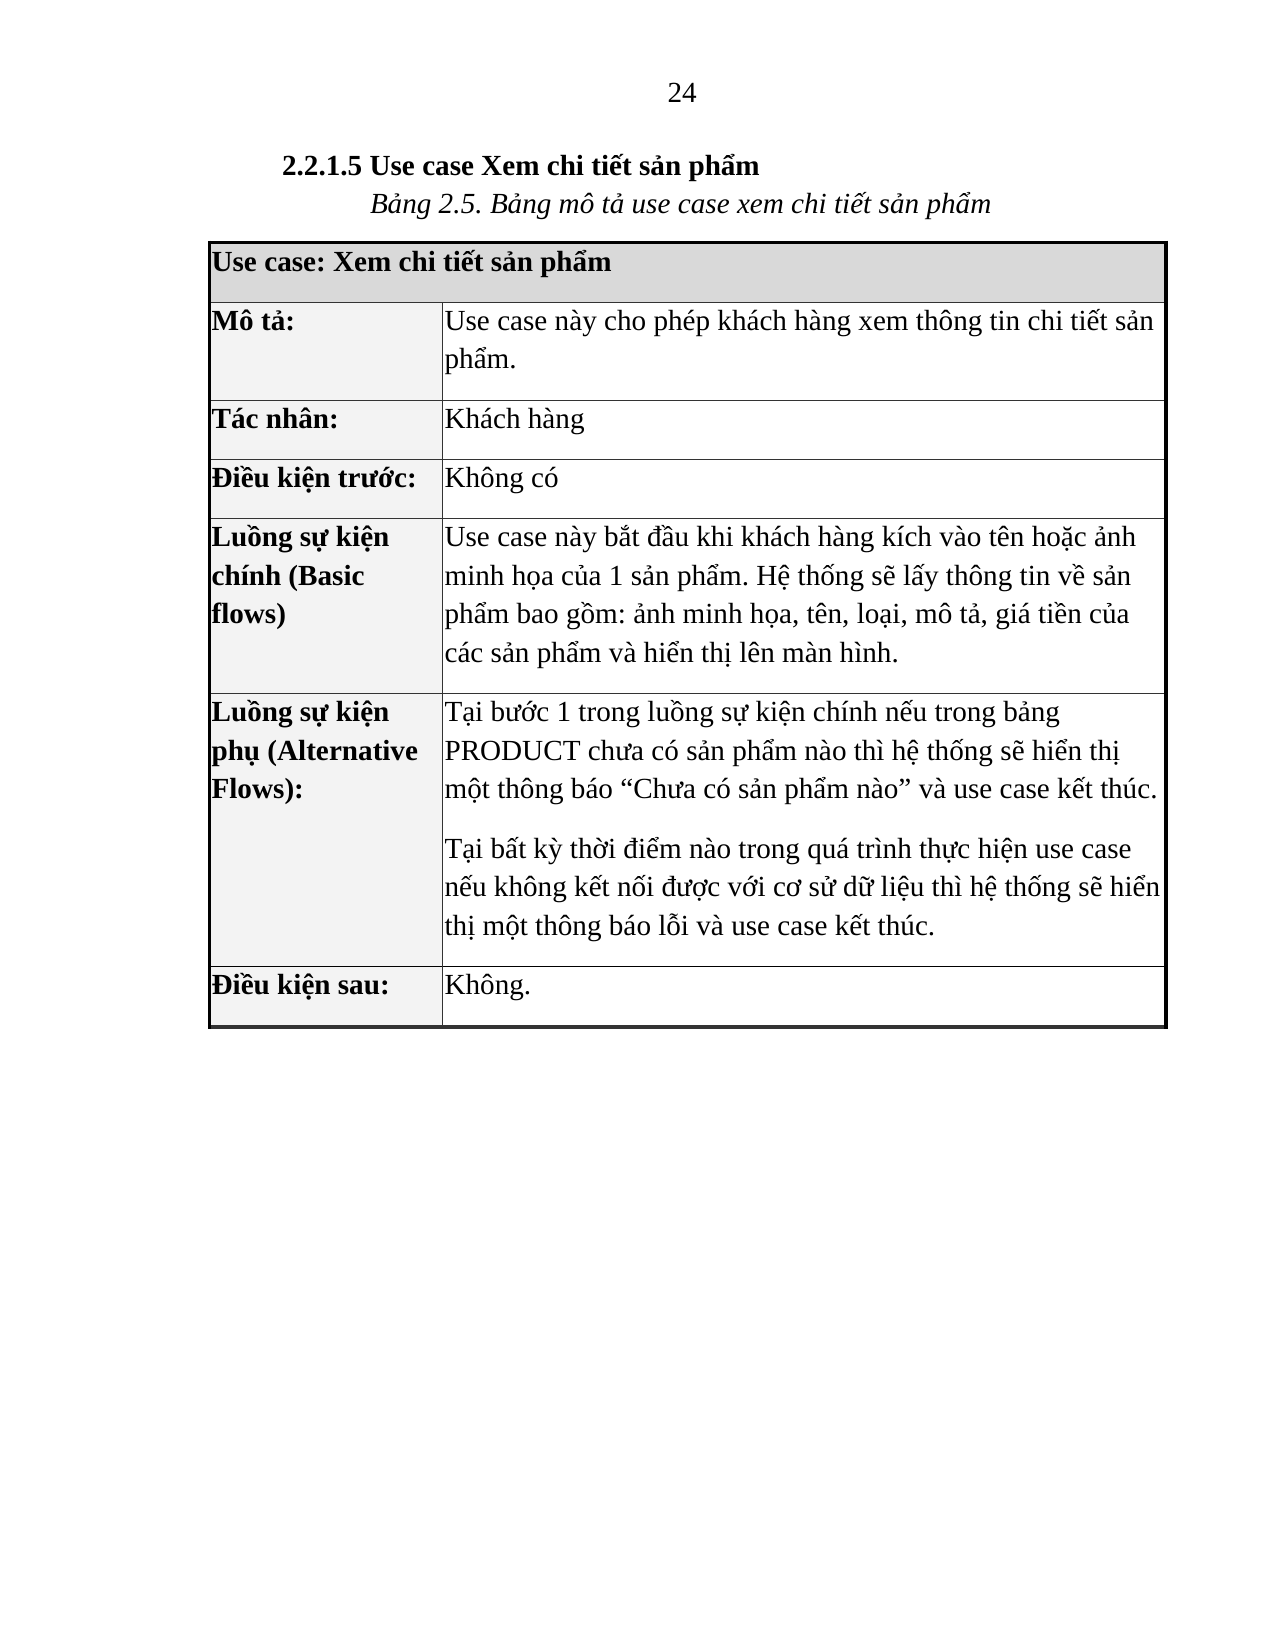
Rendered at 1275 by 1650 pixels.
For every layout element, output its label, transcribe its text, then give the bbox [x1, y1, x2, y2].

table_cell Khách hàng [443, 401, 1164, 459]
table_cell Tác nhân: [211, 401, 442, 459]
table_cell Luồng sự kiện phụ (Alternative Flows): [211, 694, 442, 966]
subtitle 2.2.1.5 Use case Xem chi tiết sản phẩm [282, 148, 1157, 181]
table_cell Không có [443, 460, 1164, 518]
text Bảng 2.5. Bảng mô tả use case xem chi tiết sản phẩm [207, 186, 1157, 220]
table_cell Không. [443, 967, 1164, 1025]
table_cell Mô tả: [211, 303, 442, 400]
table_cell Tại bước 1 trong luồng sự kiện chính nếu trong bảng PRODUCT chưa có sản phẩm nào thì hệ thống sẽ hiển thị một thông báo “Chưa có sản phẩm nào” và use case kết thúc. Tại bất kỳ thời điểm nào trong quá trình thực hiện use case nếu không kết nối được với cơ sử dữ liệu thì hệ thống sẽ hiển thị một thông báo lỗi và use case kết thúc. [443, 694, 1164, 966]
table_cell Luồng sự kiện chính (Basic flows) [211, 519, 442, 693]
table_cell Use case này cho phép khách hàng xem thông tin chi tiết sản phẩm. [443, 303, 1164, 400]
table_cell Use case này bắt đầu khi khách hàng kích vào tên hoặc ảnh minh họa của 1 sản phẩm. Hệ thống sẽ lấy thông tin về sản phẩm bao gồm: ảnh minh họa, tên, loại, mô tả, giá tiền của các sản phẩm và hiển thị lên màn hình. [443, 519, 1164, 693]
table_cell Điều kiện trước: [211, 460, 442, 518]
table_header Use case: Xem chi tiết sản phẩm [211, 244, 1164, 302]
table_cell Điều kiện sau: [211, 967, 442, 1025]
